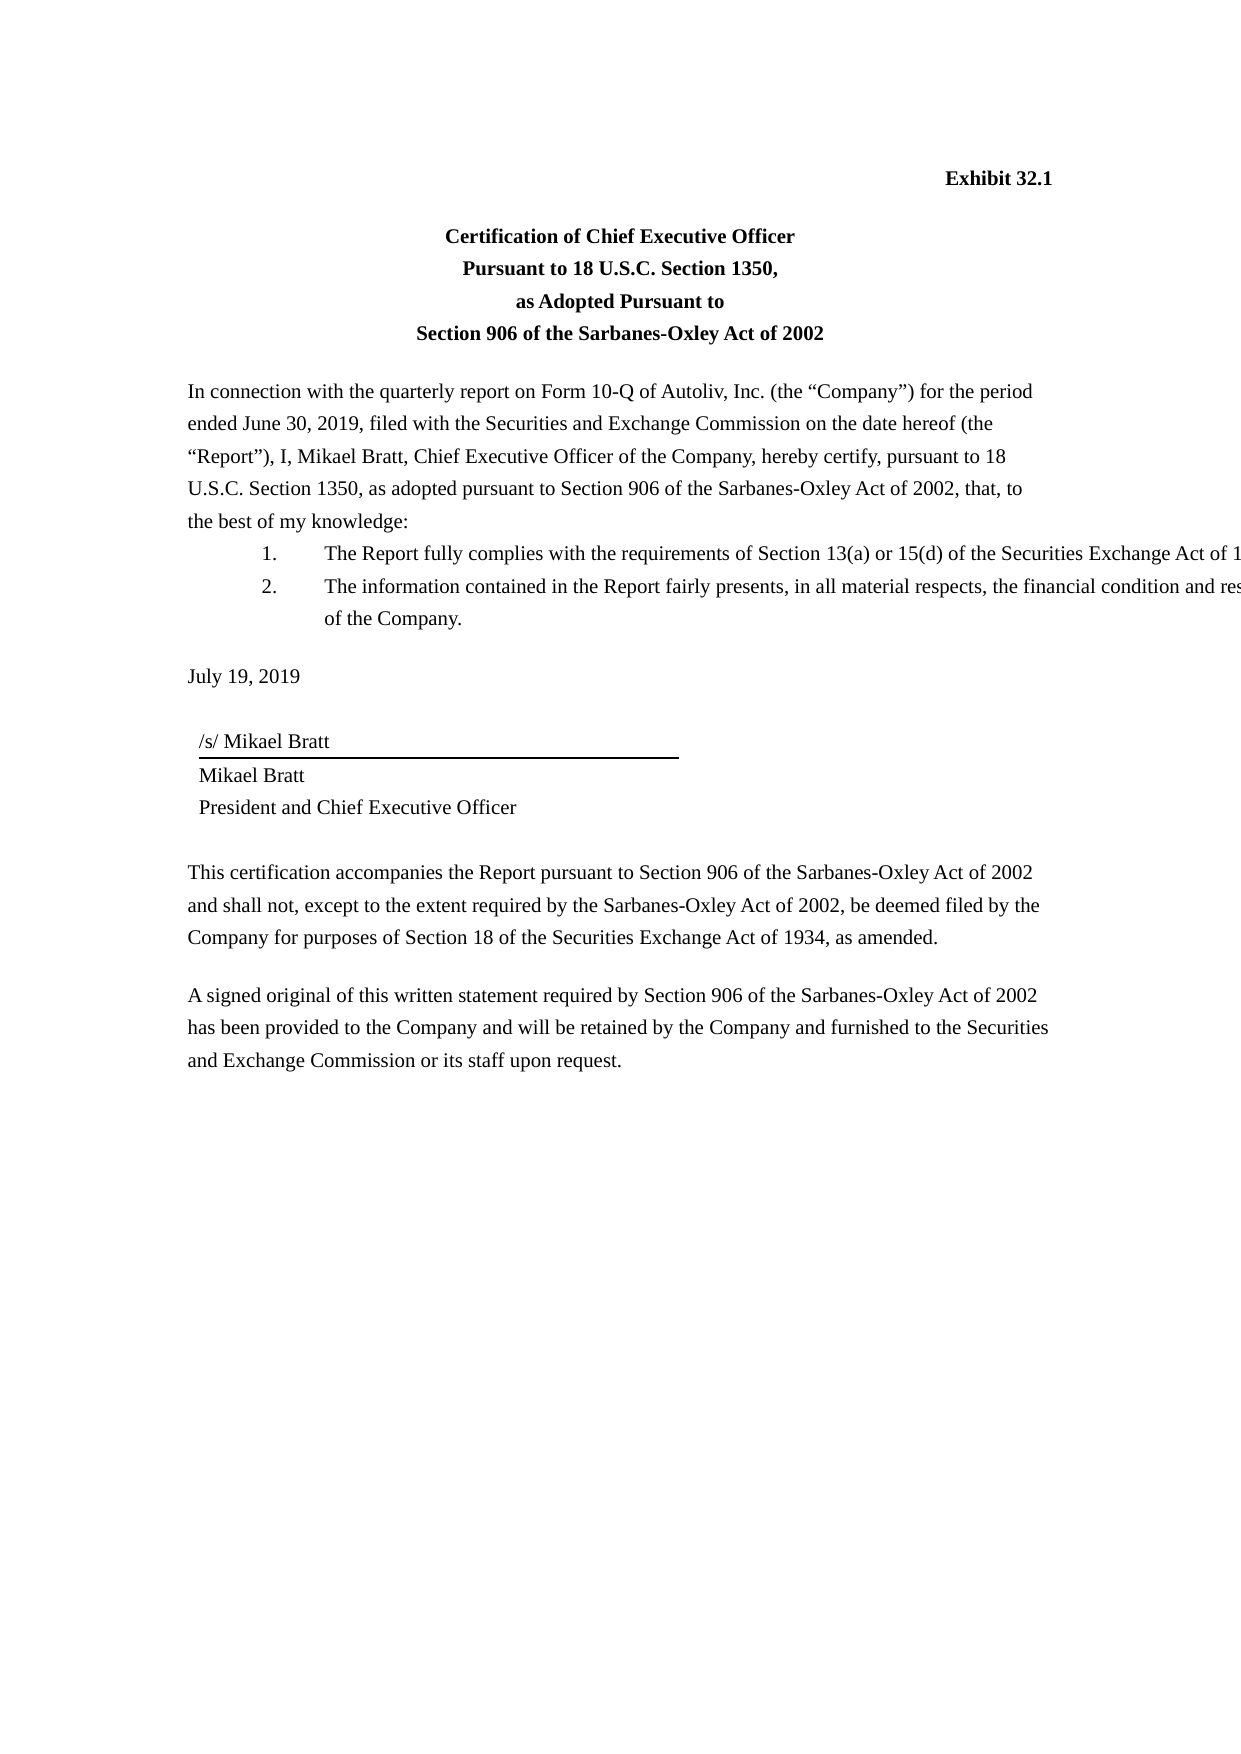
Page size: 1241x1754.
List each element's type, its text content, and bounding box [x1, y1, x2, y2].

text as Adopted Pursuant to [187, 284, 1053, 317]
text This certification accompanies the Report pursuant to Section 906 of the Sarbanes-Oxley Act of 2002 and shall not, except to the extent required by the Sarbanes-Oxley Act of 2002, be deemed filed by the Company for purposes of Section 18 of the Securities Exchange Act of 1934, as amended. [187, 856, 1053, 953]
text In connection with the quarterly report on Form 10-Q of Autoliv, Inc. (the “Company”) for the period ended June 30, 2019, filed with the Securities and Exchange Commission on the date hereof (the “Report”), I, Mikael Bratt, Chief Executive Officer of the Company, hereby certify, pursuant to 18 U.S.C. Section 1350, as adopted pursuant to Section 906 of the Sarbanes-Oxley Act of 2002, that, to the best of my knowledge: [187, 374, 1053, 537]
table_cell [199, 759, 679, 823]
text Exhibit 32.1 [187, 162, 1053, 194]
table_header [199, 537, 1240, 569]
text July 19, 2019 [187, 659, 1053, 692]
text Pursuant to 18 U.S.C. Section 1350, [187, 252, 1053, 284]
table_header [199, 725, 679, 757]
text Certification of Chief Executive Officer [187, 219, 1053, 252]
text Section 906 of the Sarbanes-Oxley Act of 2002 [187, 317, 1053, 349]
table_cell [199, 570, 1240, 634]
text A signed original of this written statement required by Section 906 of the Sarbanes-Oxley Act of 2002 has been provided to the Company and will be retained by the Company and furnished to the Securities and Exchange Commission or its staff upon request. [187, 978, 1053, 1076]
